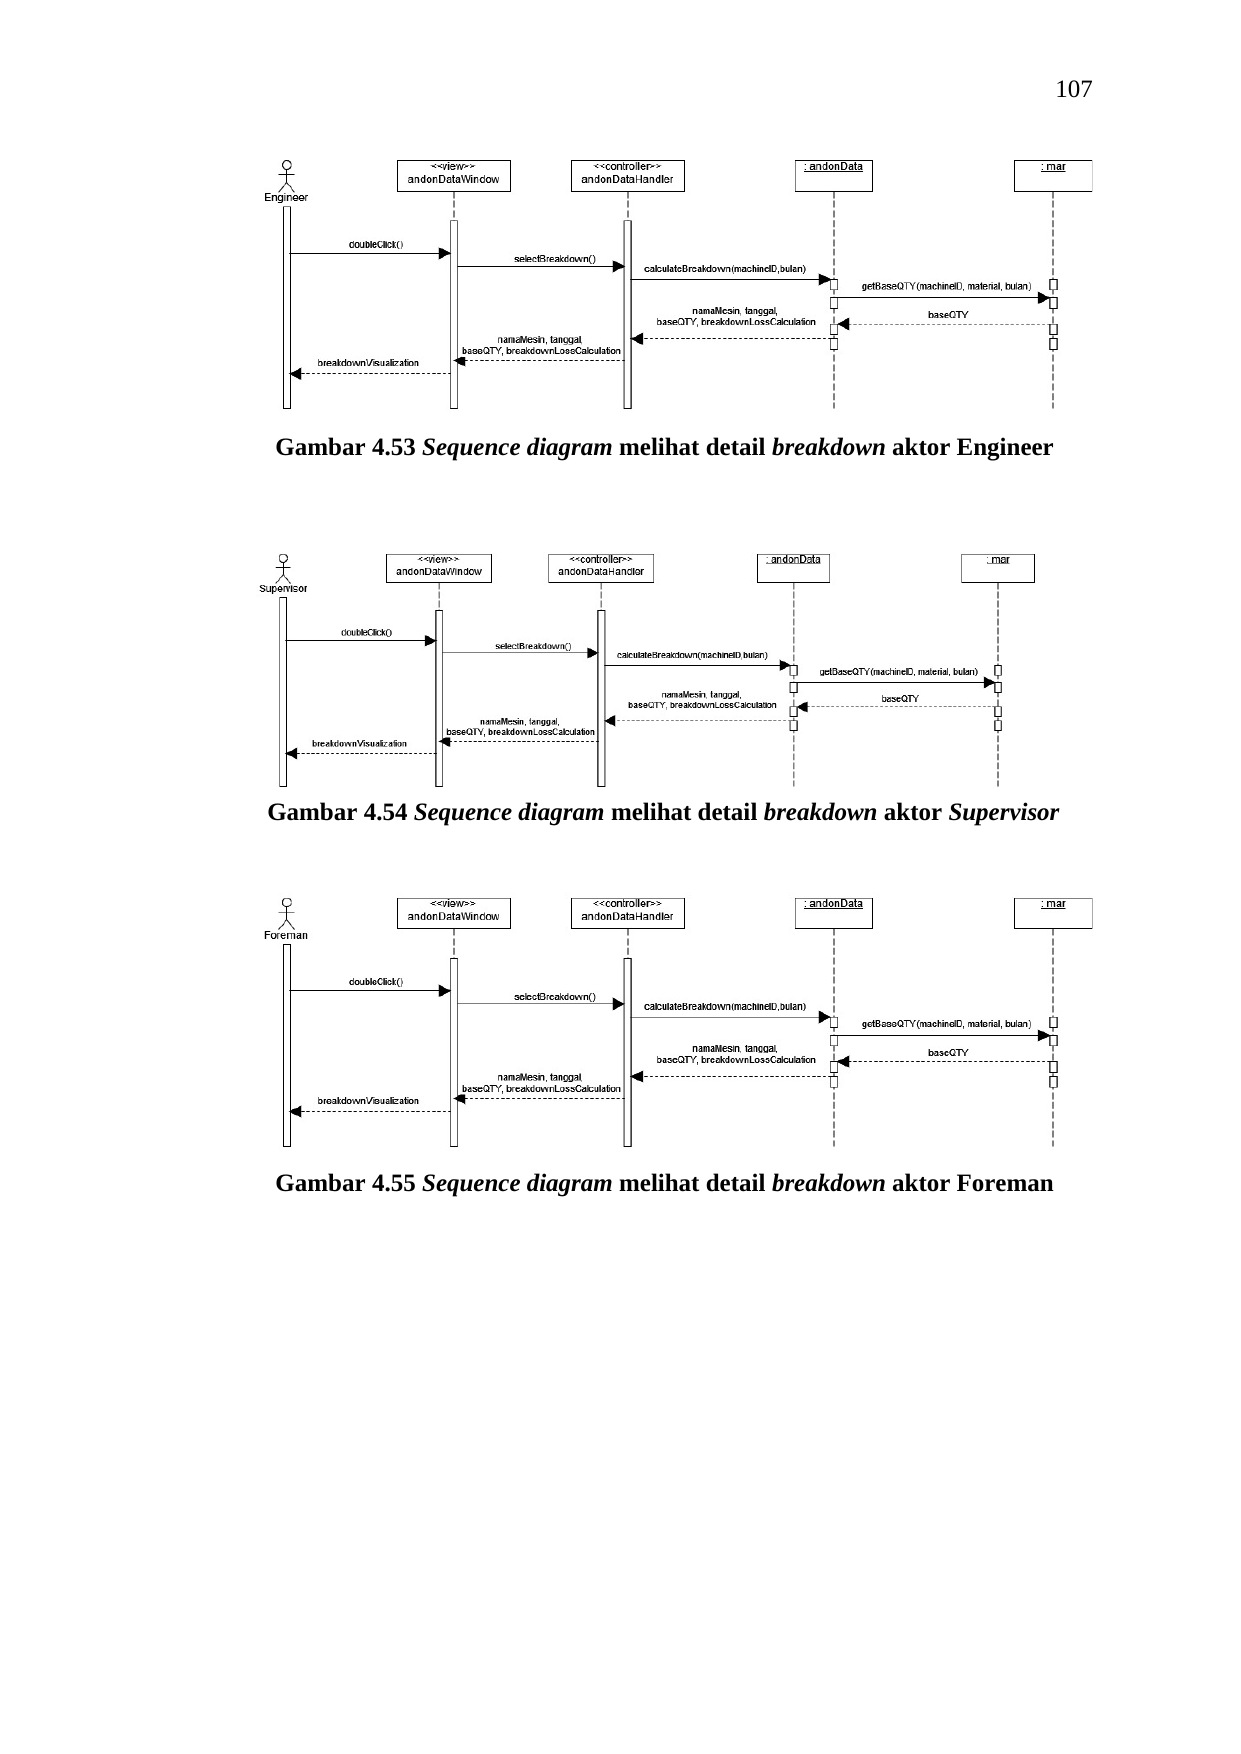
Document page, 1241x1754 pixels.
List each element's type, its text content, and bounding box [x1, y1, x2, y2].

picture [236, 147, 1093, 418]
picture [236, 883, 1093, 1154]
picture [236, 547, 1093, 798]
